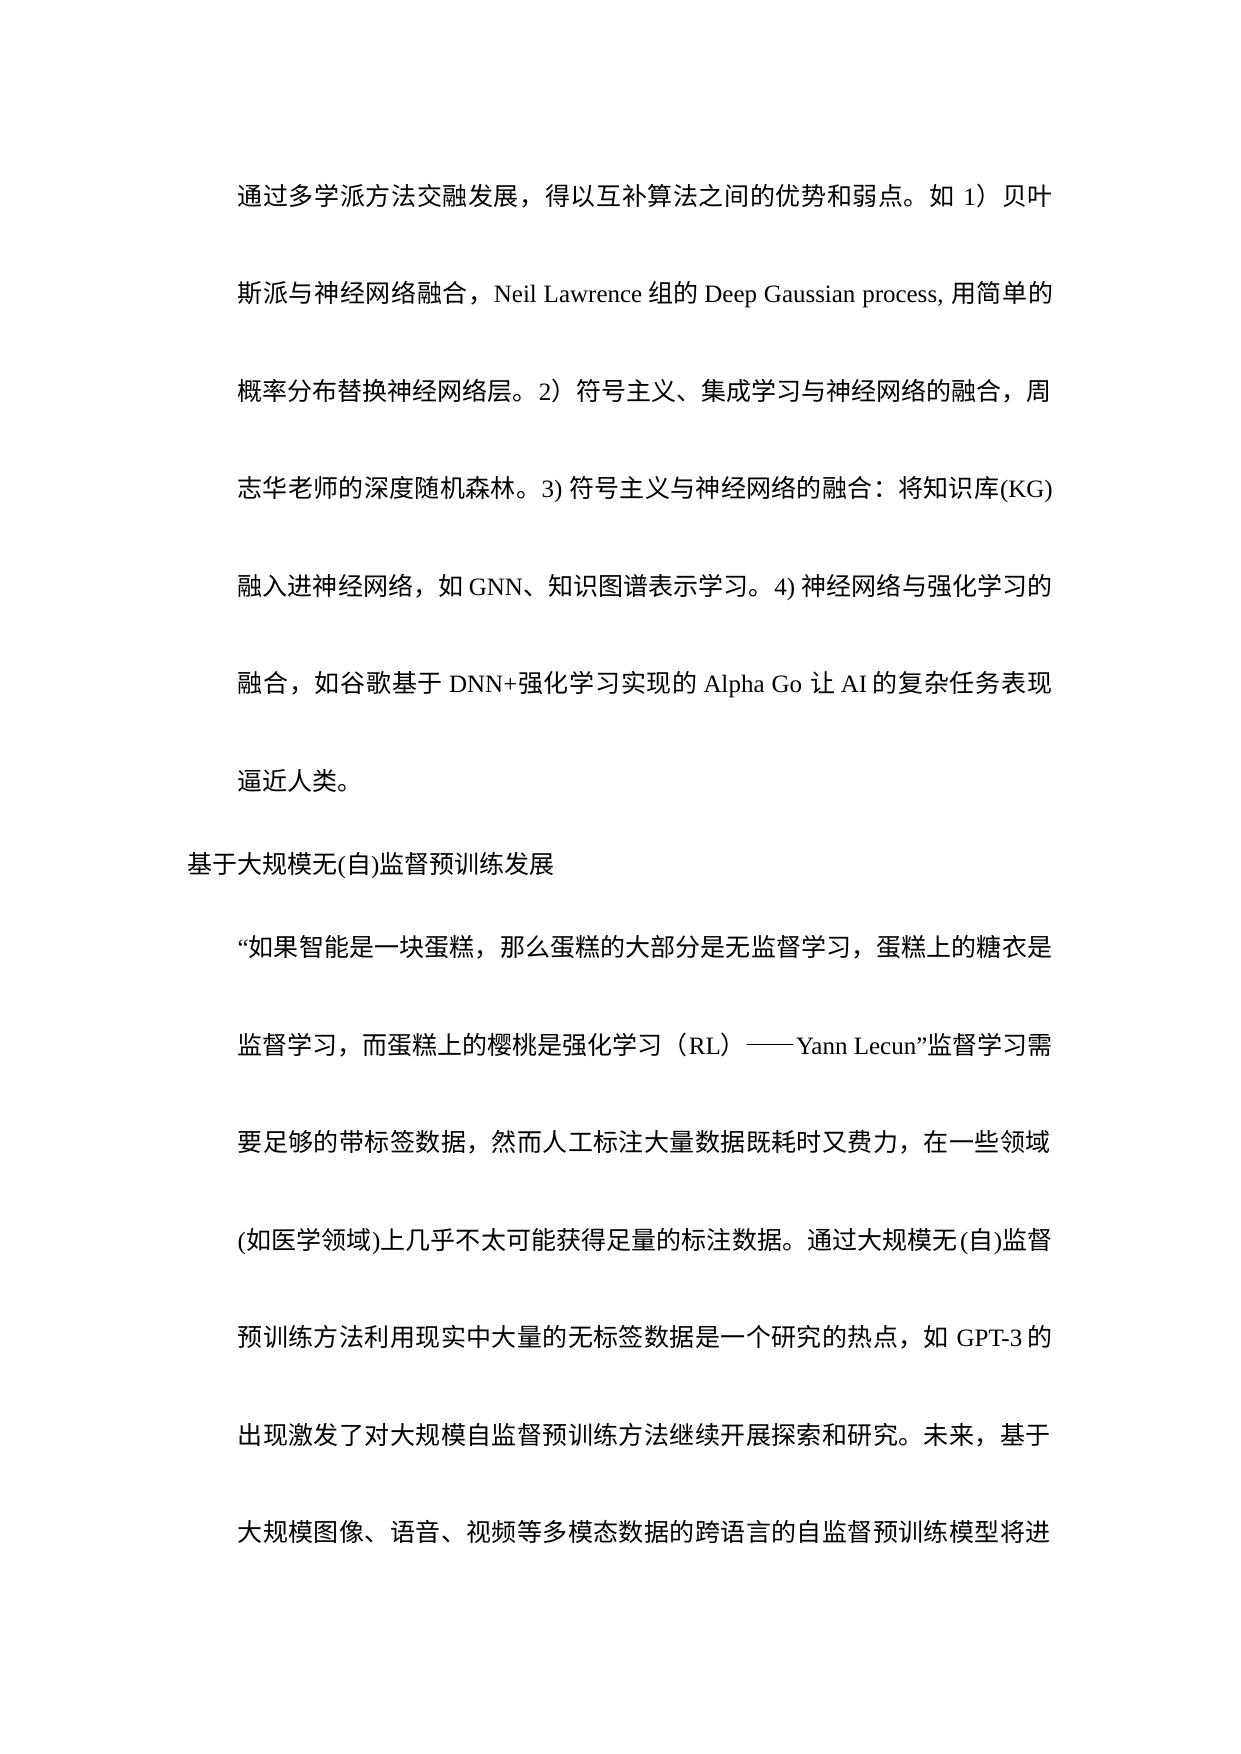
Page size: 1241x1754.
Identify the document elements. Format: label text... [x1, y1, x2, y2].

text 基于大规模无(自)监督预训练发展 [187, 830, 1053, 895]
text 通过多学派方法交融发展，得以互补算法之间的优势和弱点。如 1）贝叶斯派与神经网络融合，Neil Lawrence组的Deep Gaussian process, 用简单的概率分布替换神经网络层。2）符号主义、集成学习与神经网络的融合，周志华老师的深度随机森林。3) 符号主义与神经网络的融合：将知识库(KG)融入进神经网络，如GNN、知识图谱表示学习。4) 神经网络与强化学习的融合，如谷歌基于DNN+强化学习实现的Alpha Go 让AI的复杂任务表现逼近人类。 [187, 162, 1053, 812]
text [187, 913, 1053, 1563]
